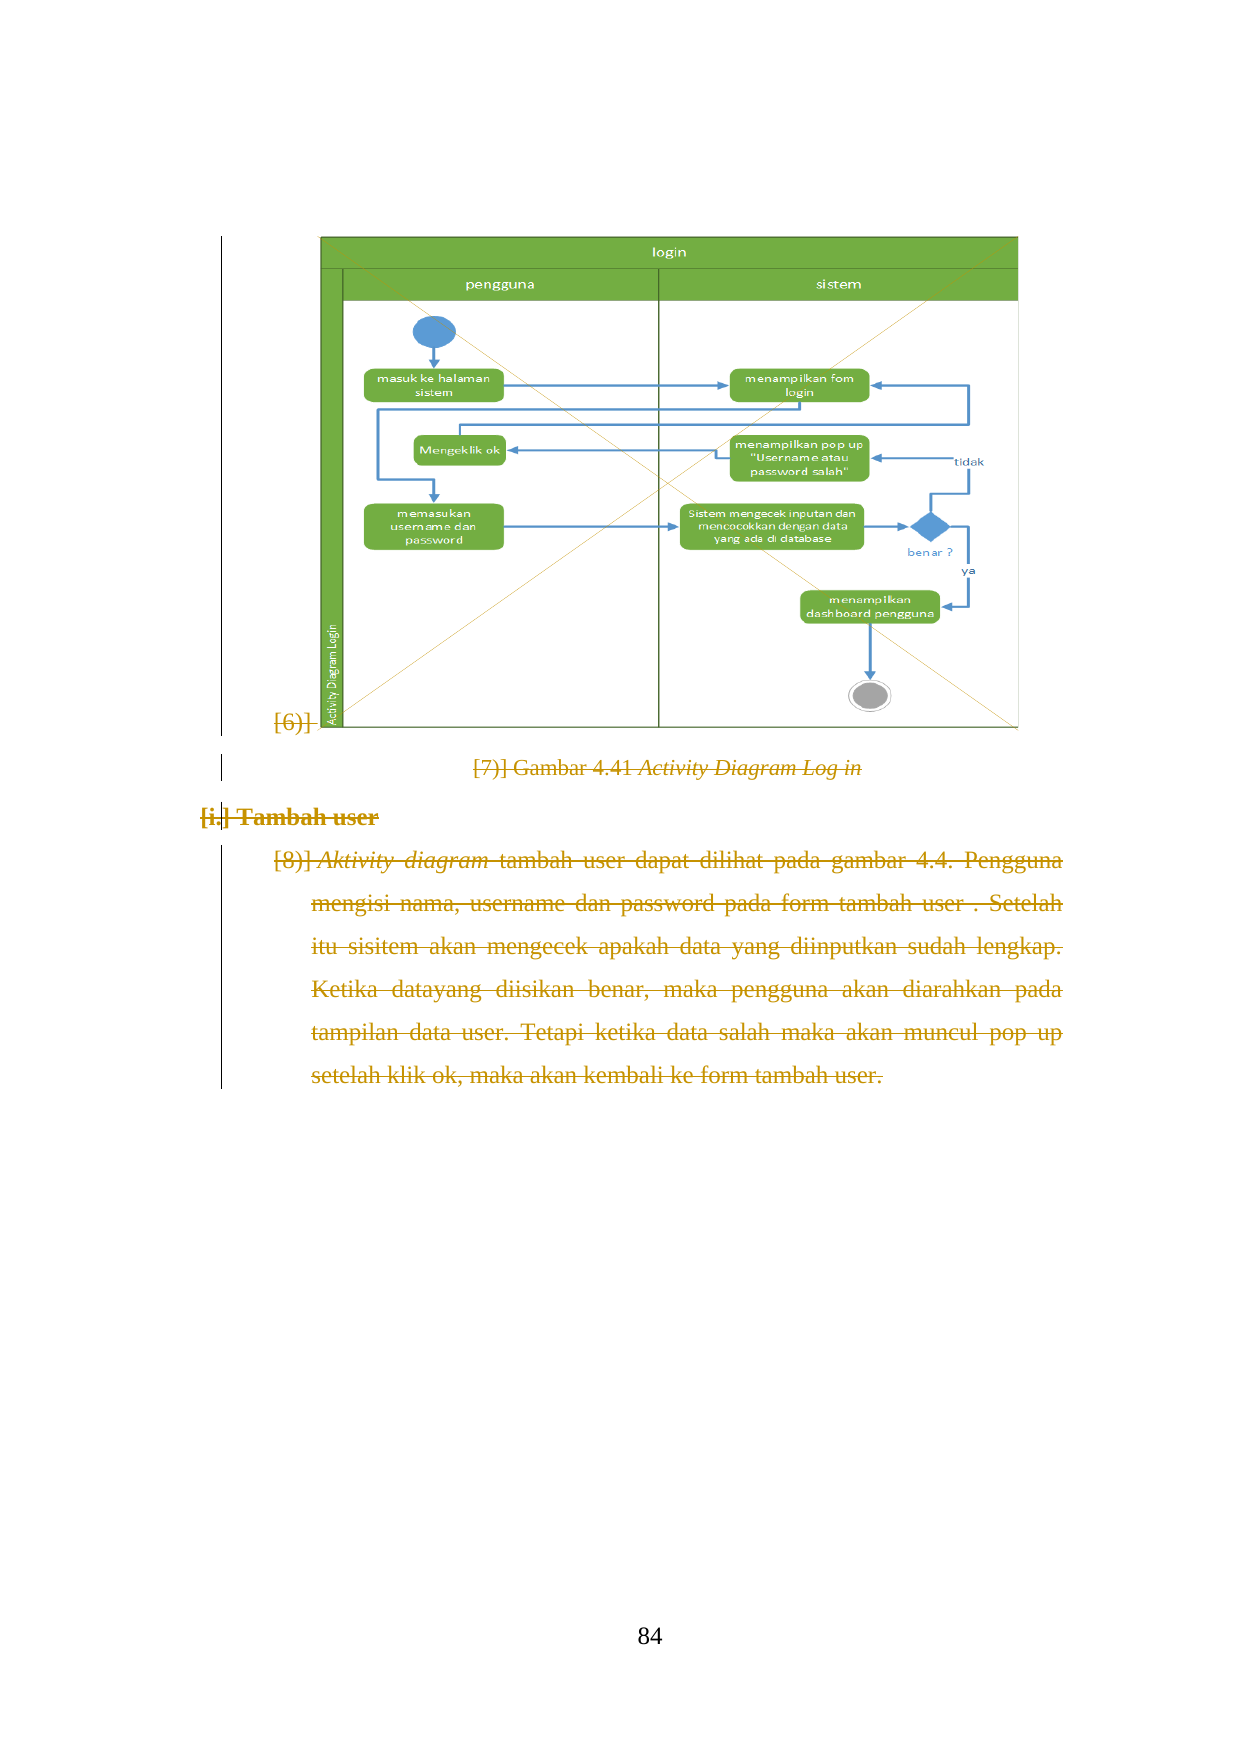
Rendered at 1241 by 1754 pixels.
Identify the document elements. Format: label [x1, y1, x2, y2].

picture [669, 237, 1019, 730]
picture [319, 236, 1016, 482]
picture [319, 485, 1017, 731]
picture [317, 237, 666, 729]
